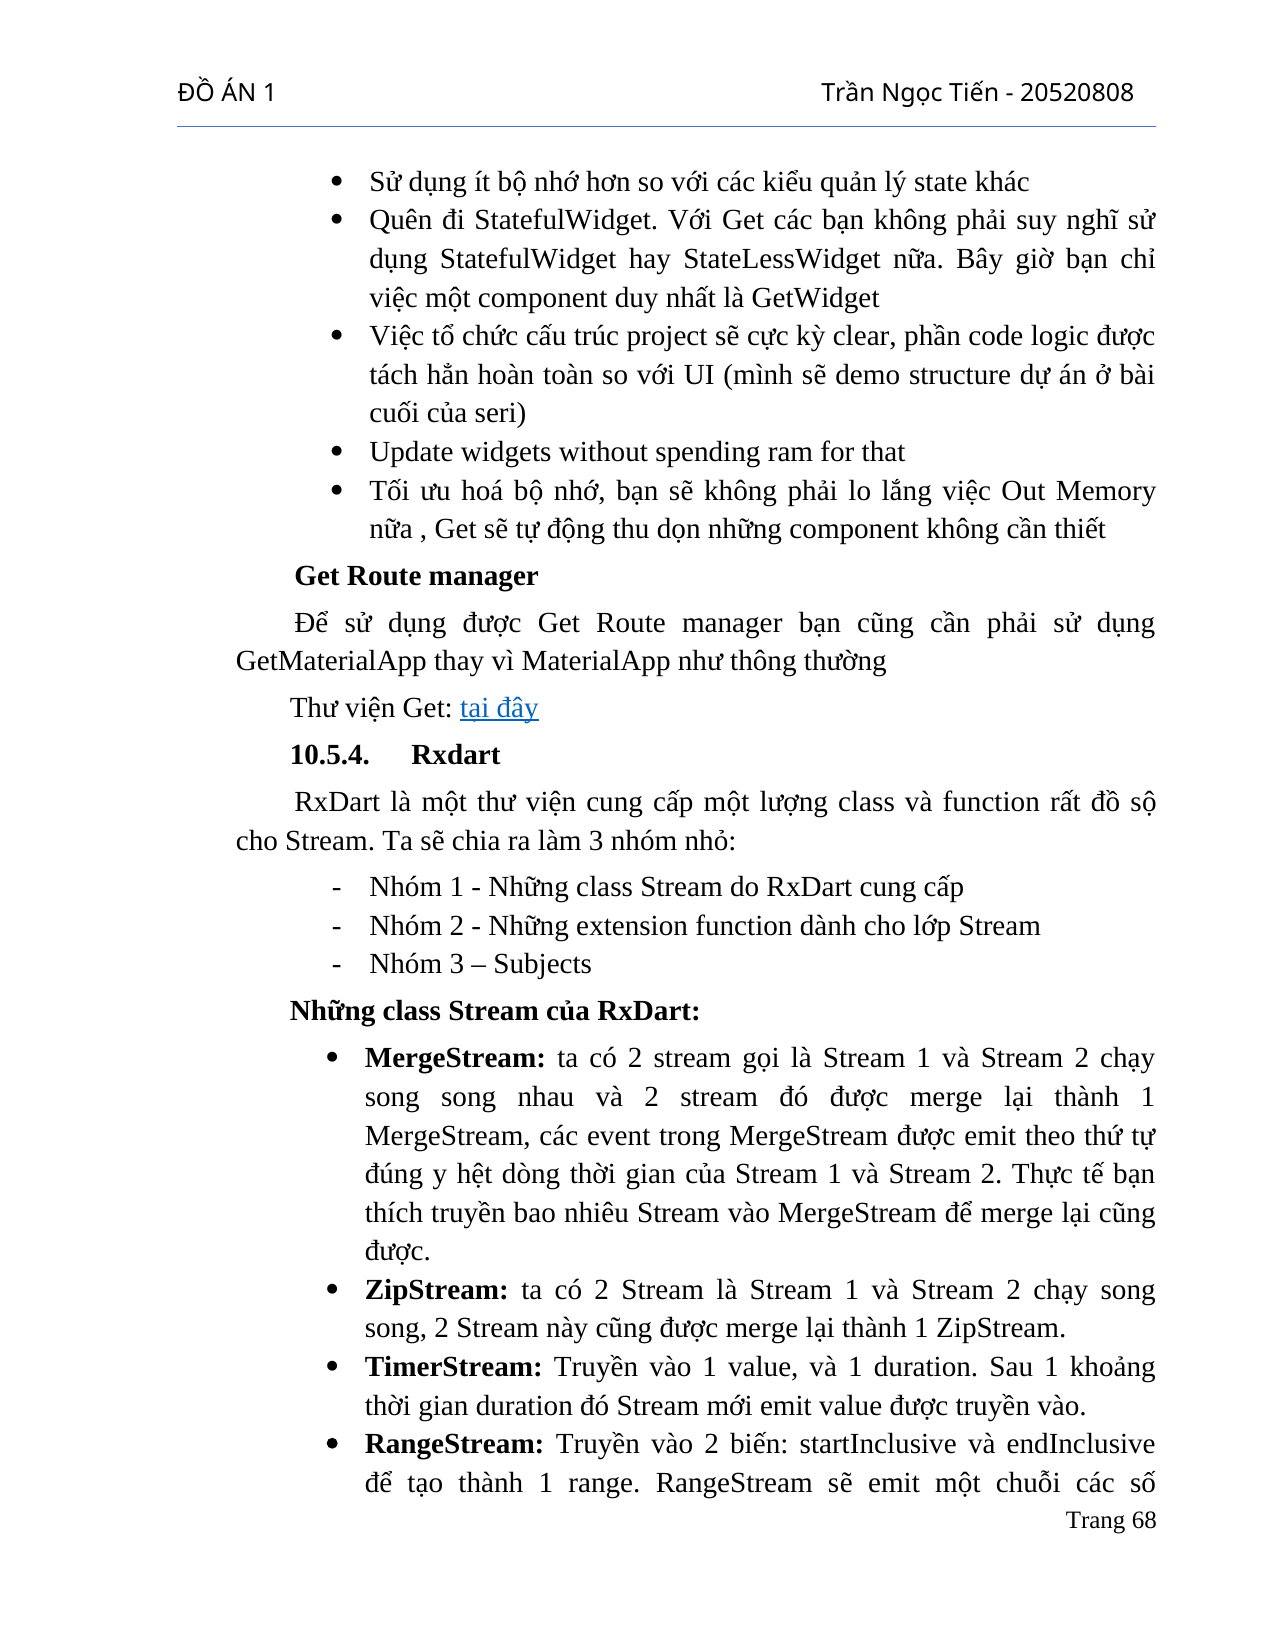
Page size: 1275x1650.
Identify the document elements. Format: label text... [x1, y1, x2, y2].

list Update widgets without spending ram for that [332, 434, 1156, 468]
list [327, 1426, 1156, 1498]
list Việc tổ chức cấu trúc project sẽ cực kỳ clear, phần code logic được tách hẳn hoàn toàn so với UI (mình sẽ demo structure dự án ở bài cuối của seri) [332, 318, 1156, 429]
list Tối ưu hoá bộ nhớ, bạn sẽ không phải lo lắng việc Out Memory nữa , Get sẽ tự động thu dọn những component không cần thiết [332, 473, 1156, 545]
text RxDart là một thư viện cung cấp một lượng class và function rất đồ sộ cho Stream. Ta sẽ chia ra làm 3 nhóm nhỏ: [236, 784, 1156, 856]
text Để sử dụng được Get Route manager bạn cũng cần phải sử dụng GetMaterialApp thay vì MaterialApp như thông thường [236, 605, 1156, 677]
list Quên đi StatefulWidget. Với Get các bạn không phải suy nghĩ sử dụng StatefulWidget hay StateLessWidget nữa. Bây giờ bạn chỉ việc một component duy nhất là GetWidget [332, 202, 1156, 313]
list Nhóm 1 - Những class Stream do RxDart cung cấp [332, 869, 1156, 903]
list MergeStream: ta có 2 stream gọi là Stream 1 và Stream 2 chạy song song nhau và 2 stream đó được merge lại thành 1 MergeStream, các event trong MergeStream được emit theo thứ tự đúng y hệt dòng thời gian của Stream 1 và Stream 2. Thực tế bạn thích truyền bao nhiêu Stream vào MergeStream để merge lại cũng được. [327, 1040, 1156, 1267]
list Sử dụng ít bộ nhớ hơn so với các kiểu quản lý state khác [332, 164, 1156, 197]
text Get Route manager [236, 558, 1156, 592]
list Rxdart [289, 737, 1156, 771]
list Nhóm 2 - Những extension function dành cho lớp Stream [332, 908, 1156, 942]
list ZipStream: ta có 2 Stream là Stream 1 và Stream 2 chạy song song, 2 Stream này cũng được merge lại thành 1 ZipStream. [327, 1272, 1156, 1344]
list Nhóm 3 – Subjects [332, 947, 1156, 980]
list TimerStream: Truyền vào 1 value, và 1 duration. Sau 1 khoảng thời gian duration đó Stream mới emit value được truyền vào. [327, 1349, 1156, 1421]
text Thư viện Get: tại đây [231, 690, 1156, 724]
text Những class Stream của RxDart: [231, 993, 1156, 1027]
